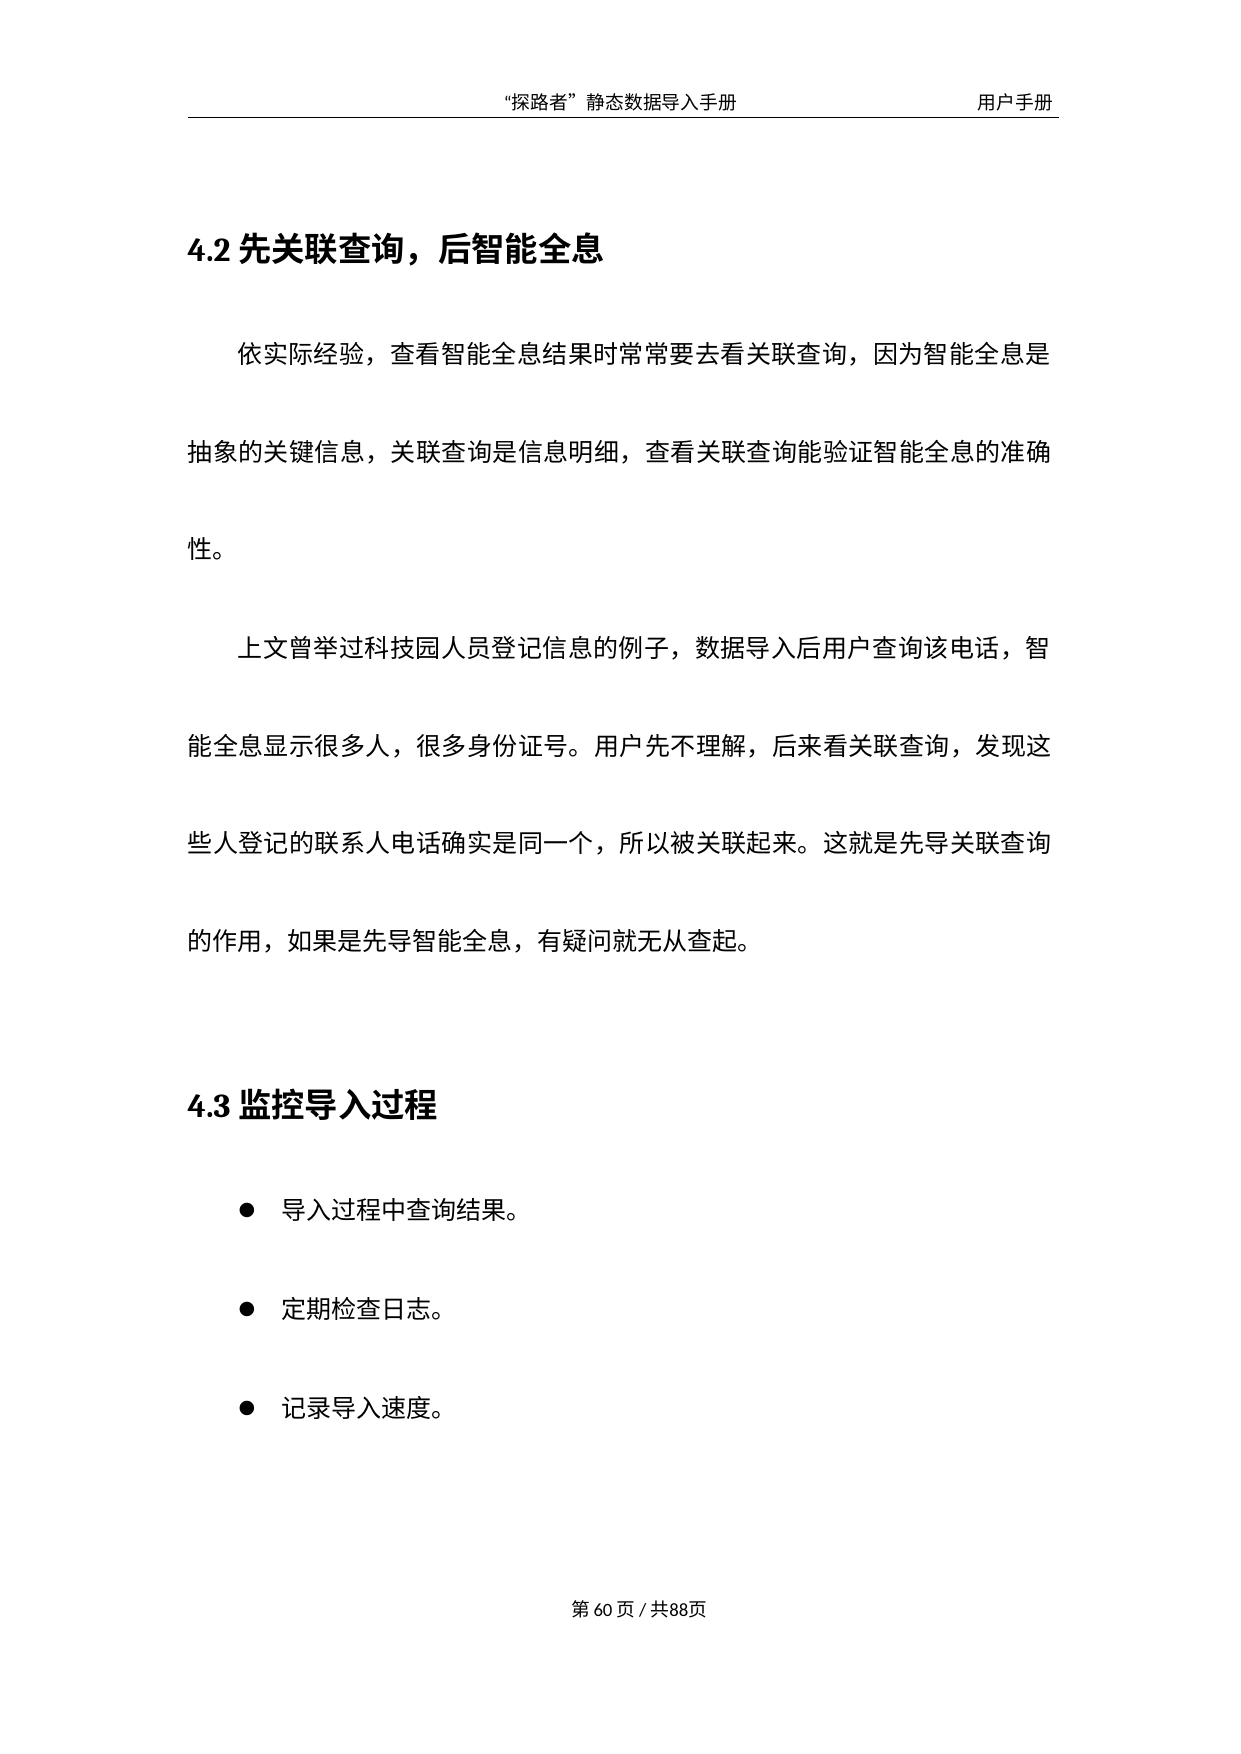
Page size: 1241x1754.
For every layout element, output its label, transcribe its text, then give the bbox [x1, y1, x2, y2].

list 定期检查日志。 [237, 1275, 1053, 1340]
subtitle 监控导入过程 [187, 1070, 1053, 1135]
list 记录导入速度。 [237, 1374, 1053, 1439]
text 依实际经验，查看智能全息结果时常常要去看关联查询，因为智能全息是抽象的关键信息，关联查询是信息明细，查看关联查询能验证智能全息的准确性。 [187, 320, 1053, 580]
text 上文曾举过科技园人员登记信息的例子，数据导入后用户查询该电话，智能全息显示很多人，很多身份证号。用户先不理解，后来看关联查询，发现这些人登记的联系人电话确实是同一个，所以被关联起来。这就是先导关联查询的作用，如果是先导智能全息，有疑问就无从查起。 [187, 614, 1053, 972]
subtitle 先关联查询，后智能全息 [187, 215, 1053, 280]
list 导入过程中查询结果。 [237, 1176, 1053, 1241]
